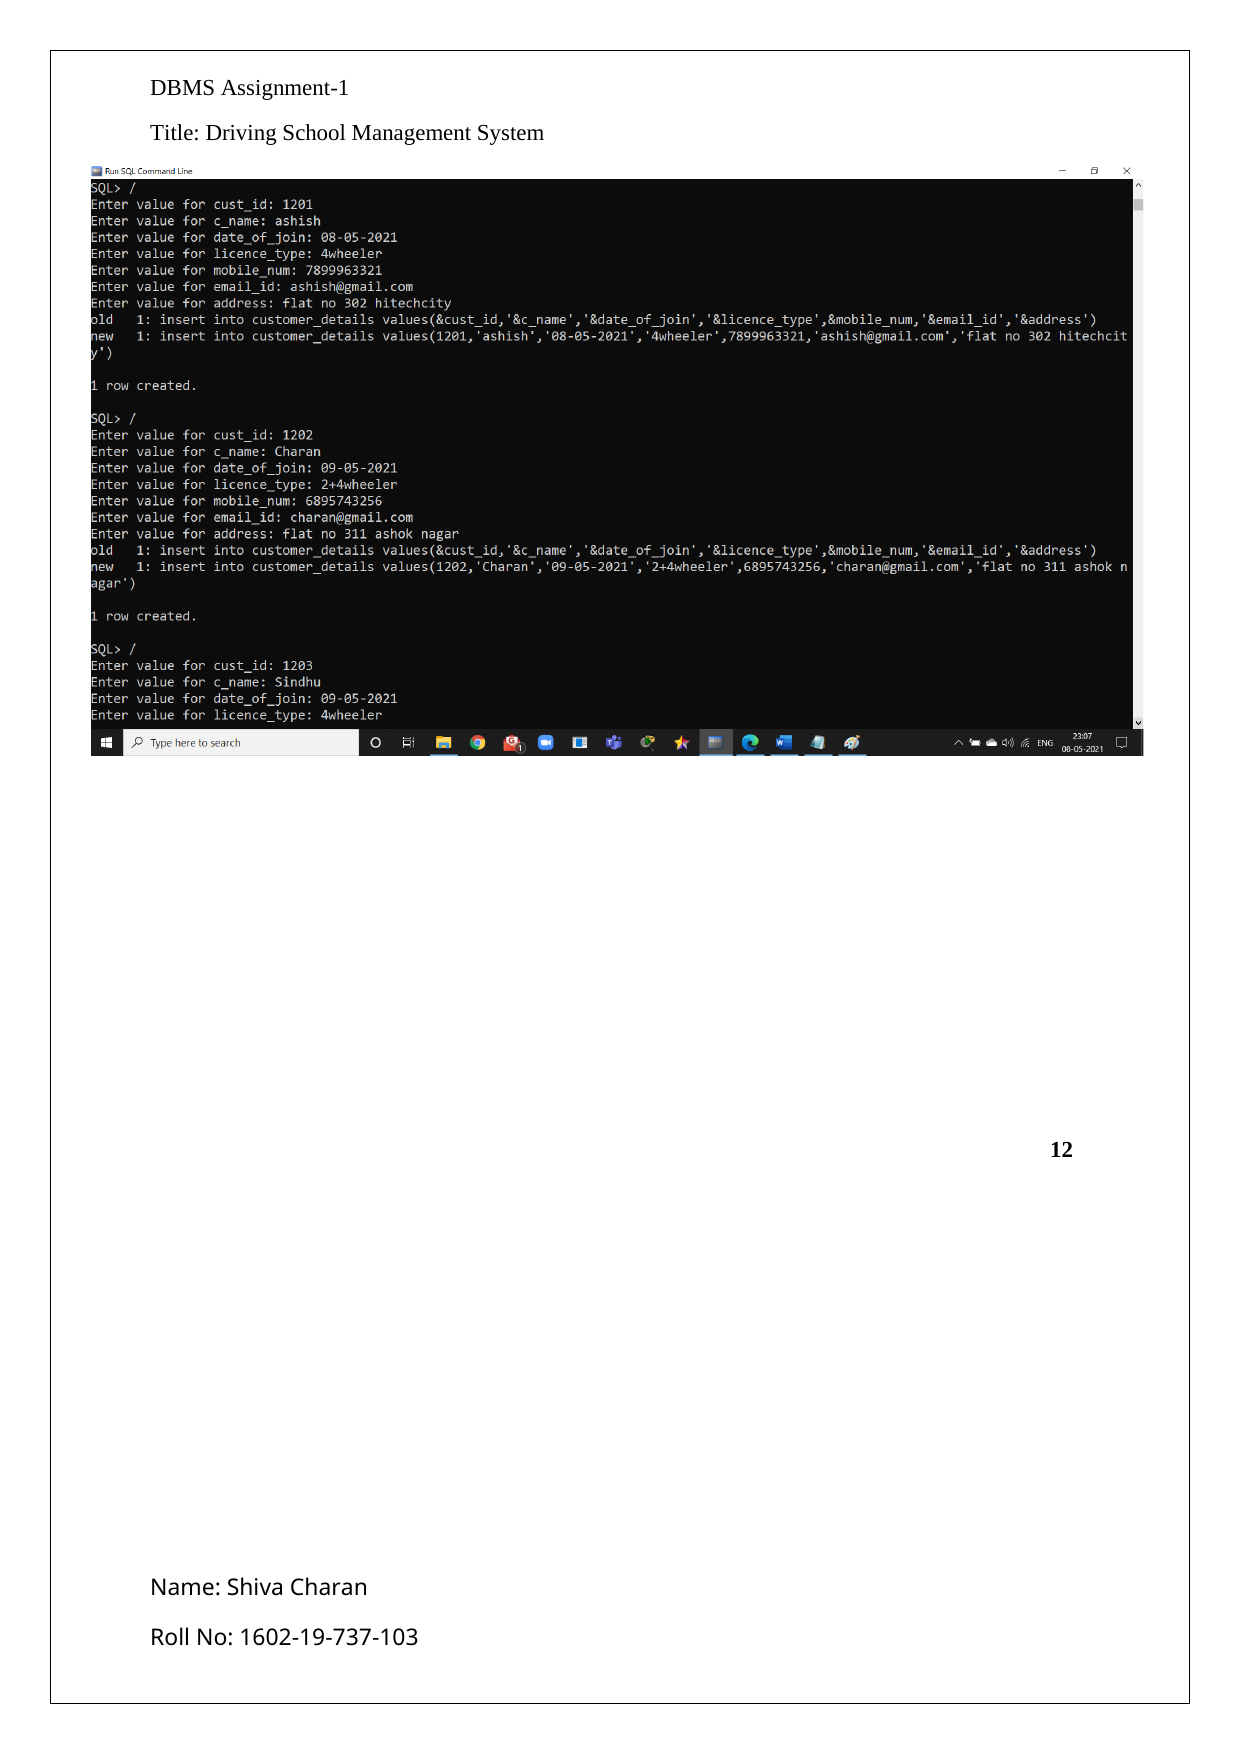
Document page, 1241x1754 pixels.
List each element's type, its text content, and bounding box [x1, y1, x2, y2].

text 12 [91, 1136, 1090, 1162]
picture [91, 163, 1144, 756]
